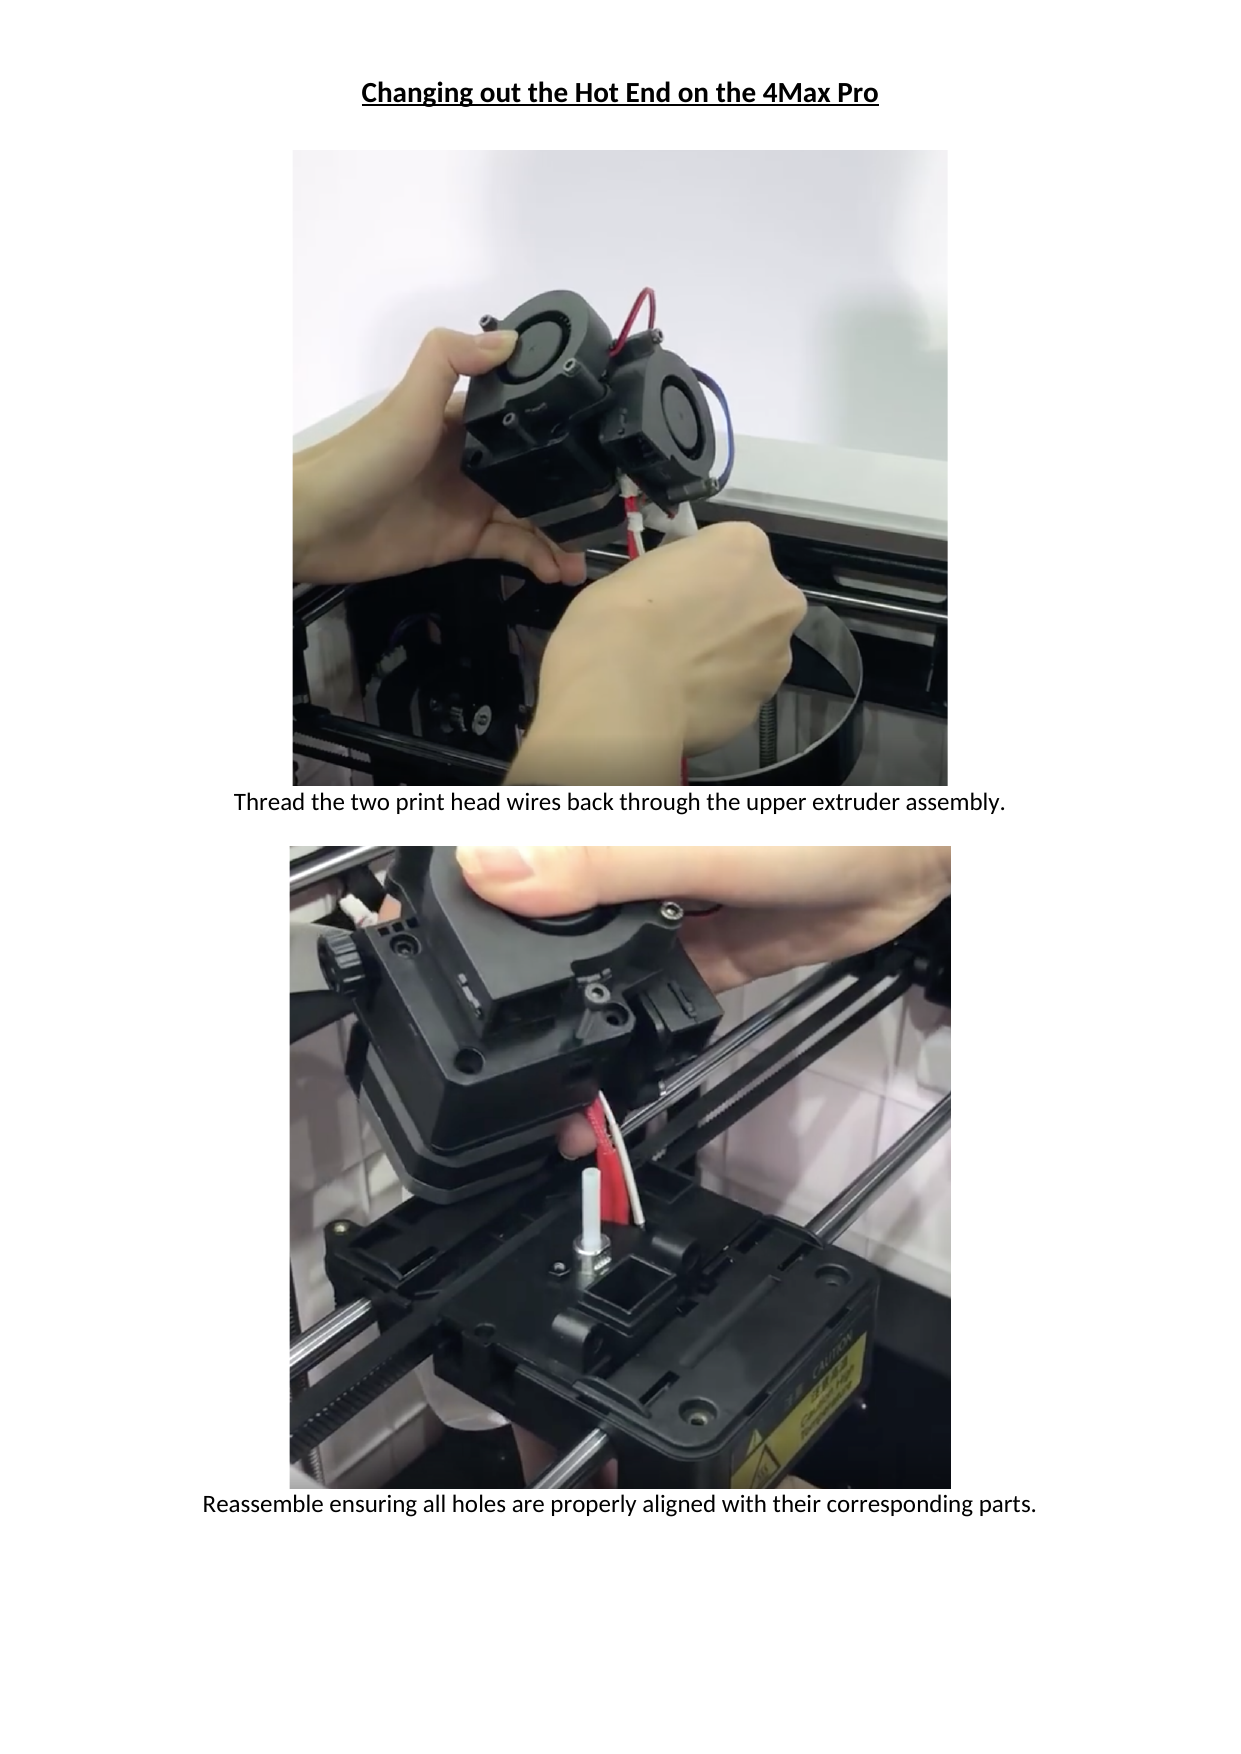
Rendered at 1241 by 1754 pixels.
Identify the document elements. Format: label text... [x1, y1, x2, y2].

picture [292, 150, 948, 786]
text Reassemble ensuring all holes are properly aligned with their corresponding parts. [150, 1488, 1090, 1519]
text Thread the two print head wires back through the upper extruder assembly. [150, 786, 1090, 816]
picture [289, 846, 951, 1489]
